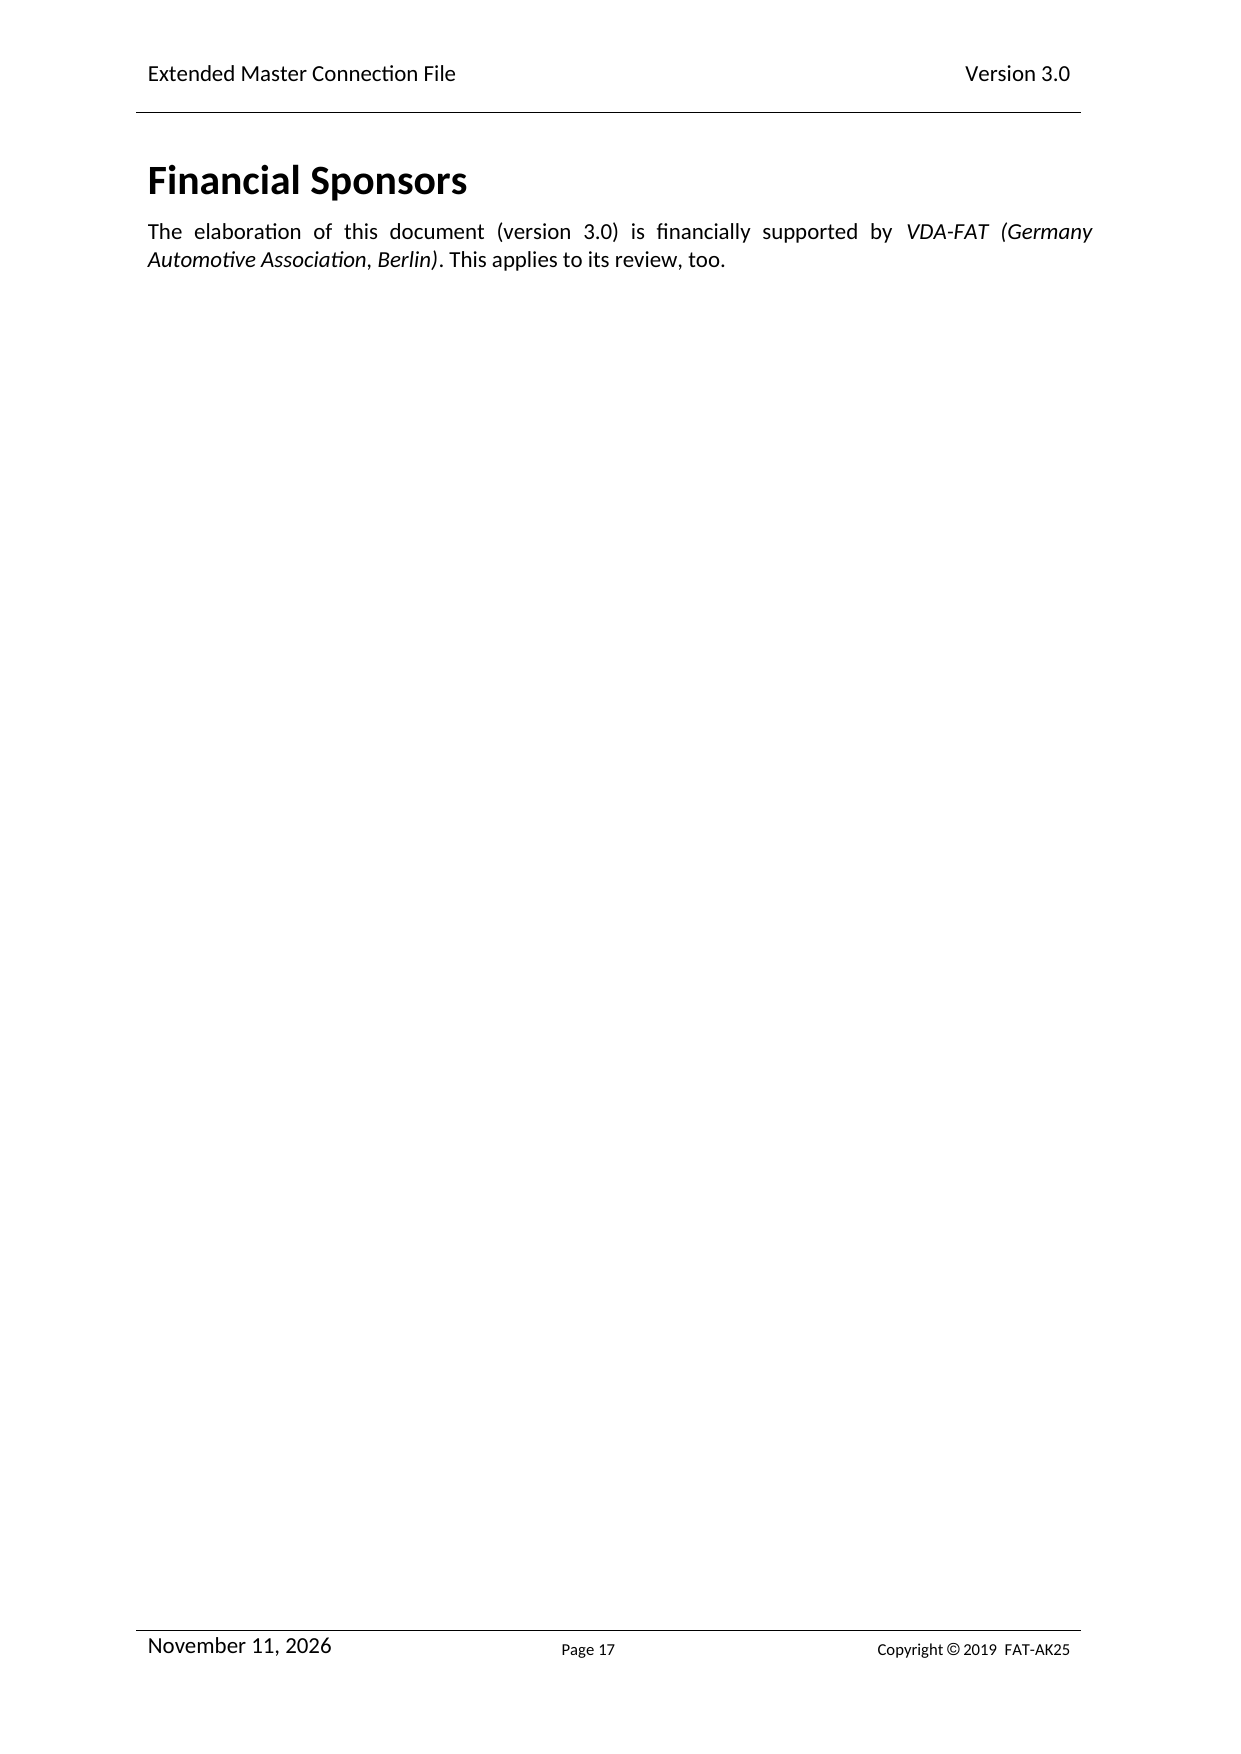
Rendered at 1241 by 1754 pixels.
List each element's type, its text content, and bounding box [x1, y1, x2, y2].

text The elaboration of this document (version 3.0) is financially supported by VDA-FAT (Germany Automotive Association, Berlin). This applies to its review, too. [148, 217, 1092, 273]
text Financial Sponsors [148, 154, 1092, 204]
